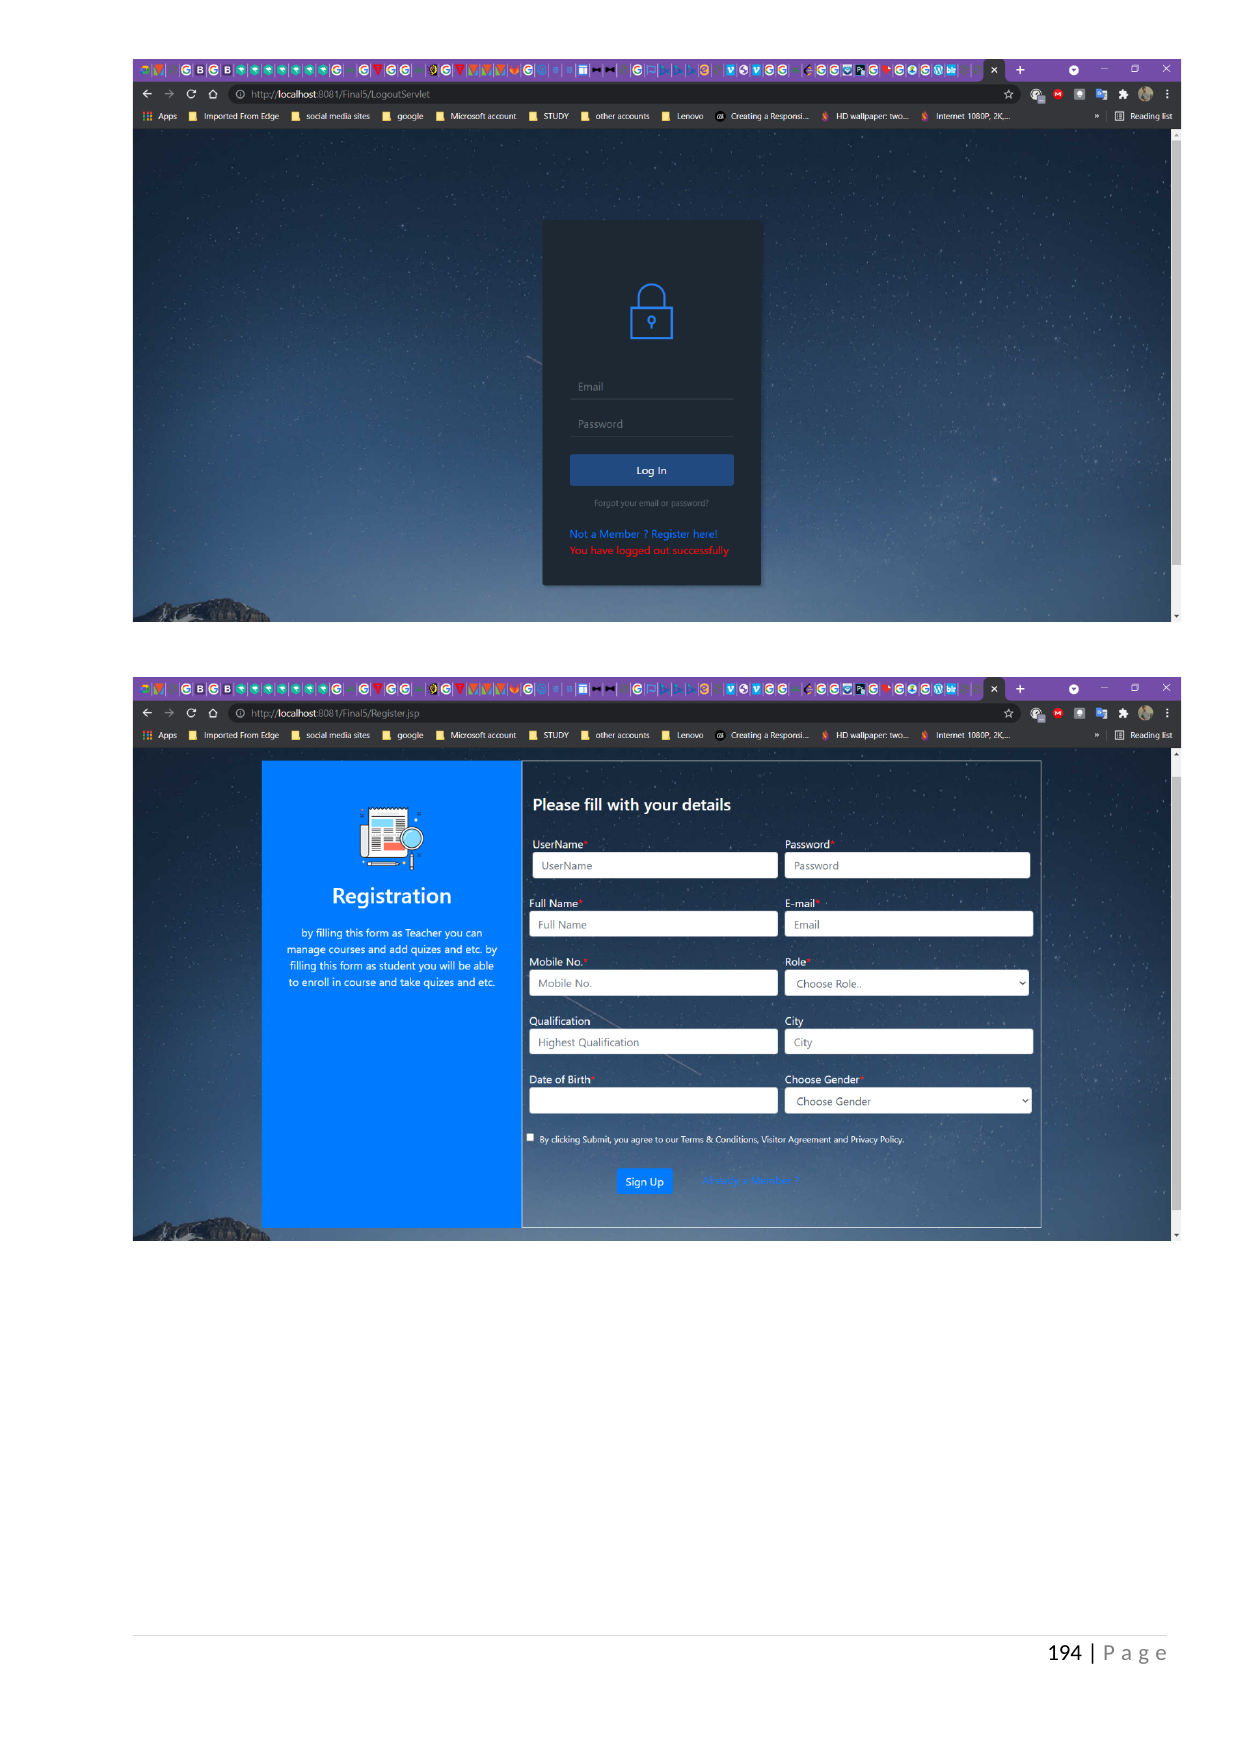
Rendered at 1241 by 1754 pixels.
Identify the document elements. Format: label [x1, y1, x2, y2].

picture [132, 59, 1182, 622]
picture [132, 677, 1182, 1241]
